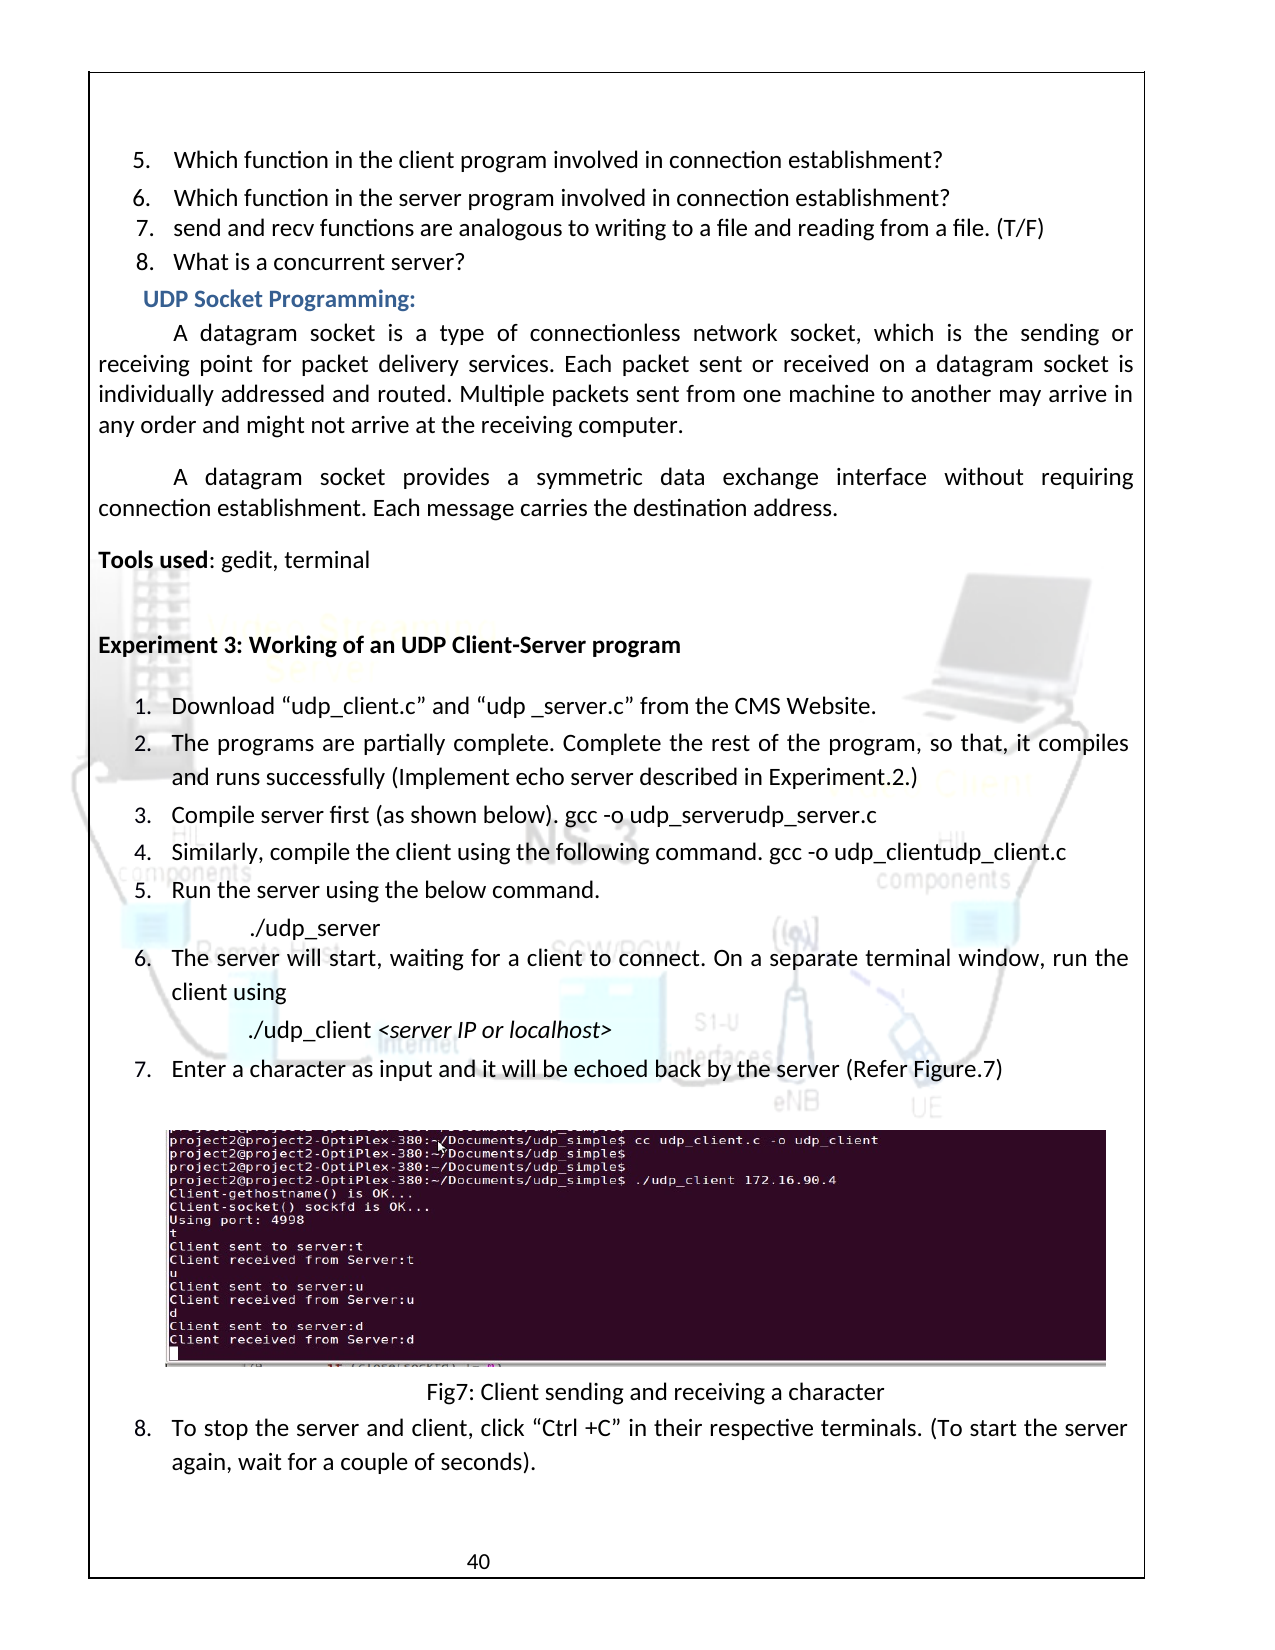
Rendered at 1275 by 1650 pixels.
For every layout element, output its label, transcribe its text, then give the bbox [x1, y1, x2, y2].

picture [165, 1130, 1106, 1367]
list Enter a character as input and it will be echoed back by the server (Refer Figure.7) [134, 1053, 1130, 1083]
text ./udp_server [249, 912, 1135, 942]
list Similarly, compile the client using the following command. gcc -o udp_clientudp_client.c [134, 837, 1130, 867]
text 6. Which function in the server program involved in connection establishment? [98, 182, 1135, 212]
list send and recv functions are analogous to writing to a file and reading from a file. (T/F) [136, 212, 1130, 243]
list Run the server using the below command. [134, 874, 1130, 905]
text UDP Socket Programming: [143, 283, 1135, 314]
text Tools used: gedit, terminal [98, 544, 1135, 574]
text Fig7: Client sending and receiving a character [326, 1376, 985, 1407]
text A datagram socket is a type of connectionless network socket, which is the sending or receiving point for packet delivery services. Each packet sent or received on a datagram socket is individually addressed and routed. Multiple packets sent from one machine to another may arrive in any order and might not arrive at the receiving computer. [98, 318, 1135, 440]
list The server will start, waiting for a client to connect. On a separate terminal window, run the client using [134, 942, 1130, 1007]
list Compile server first (as shown below). gcc -o udp_serverudp_server.c [134, 799, 1130, 829]
list What is a concurrent server? [136, 246, 1130, 276]
text 5. Which function in the client program involved in connection establishment? [98, 144, 1135, 174]
subtitle Experiment 3: Working of an UDP Client-Server program [98, 629, 1135, 659]
list Download “udp_client.c” and “udp _server.c” from the CMS Website. [134, 690, 1130, 720]
list To stop the server and client, click “Ctrl +C” in their respective terminals. (To start the server again, wait for a couple of seconds). [134, 1412, 1130, 1476]
text ./udp_client ​<server IP or localhost> [247, 1014, 1135, 1044]
text A datagram socket provides a symmetric data exchange interface without requiring connection establishment. Each message carries the destination address. [98, 461, 1135, 522]
list The programs are partially complete. Complete the rest of the program, so that, it compiles and runs successfully (Implement echo server described in Experiment.2.) [134, 728, 1130, 792]
